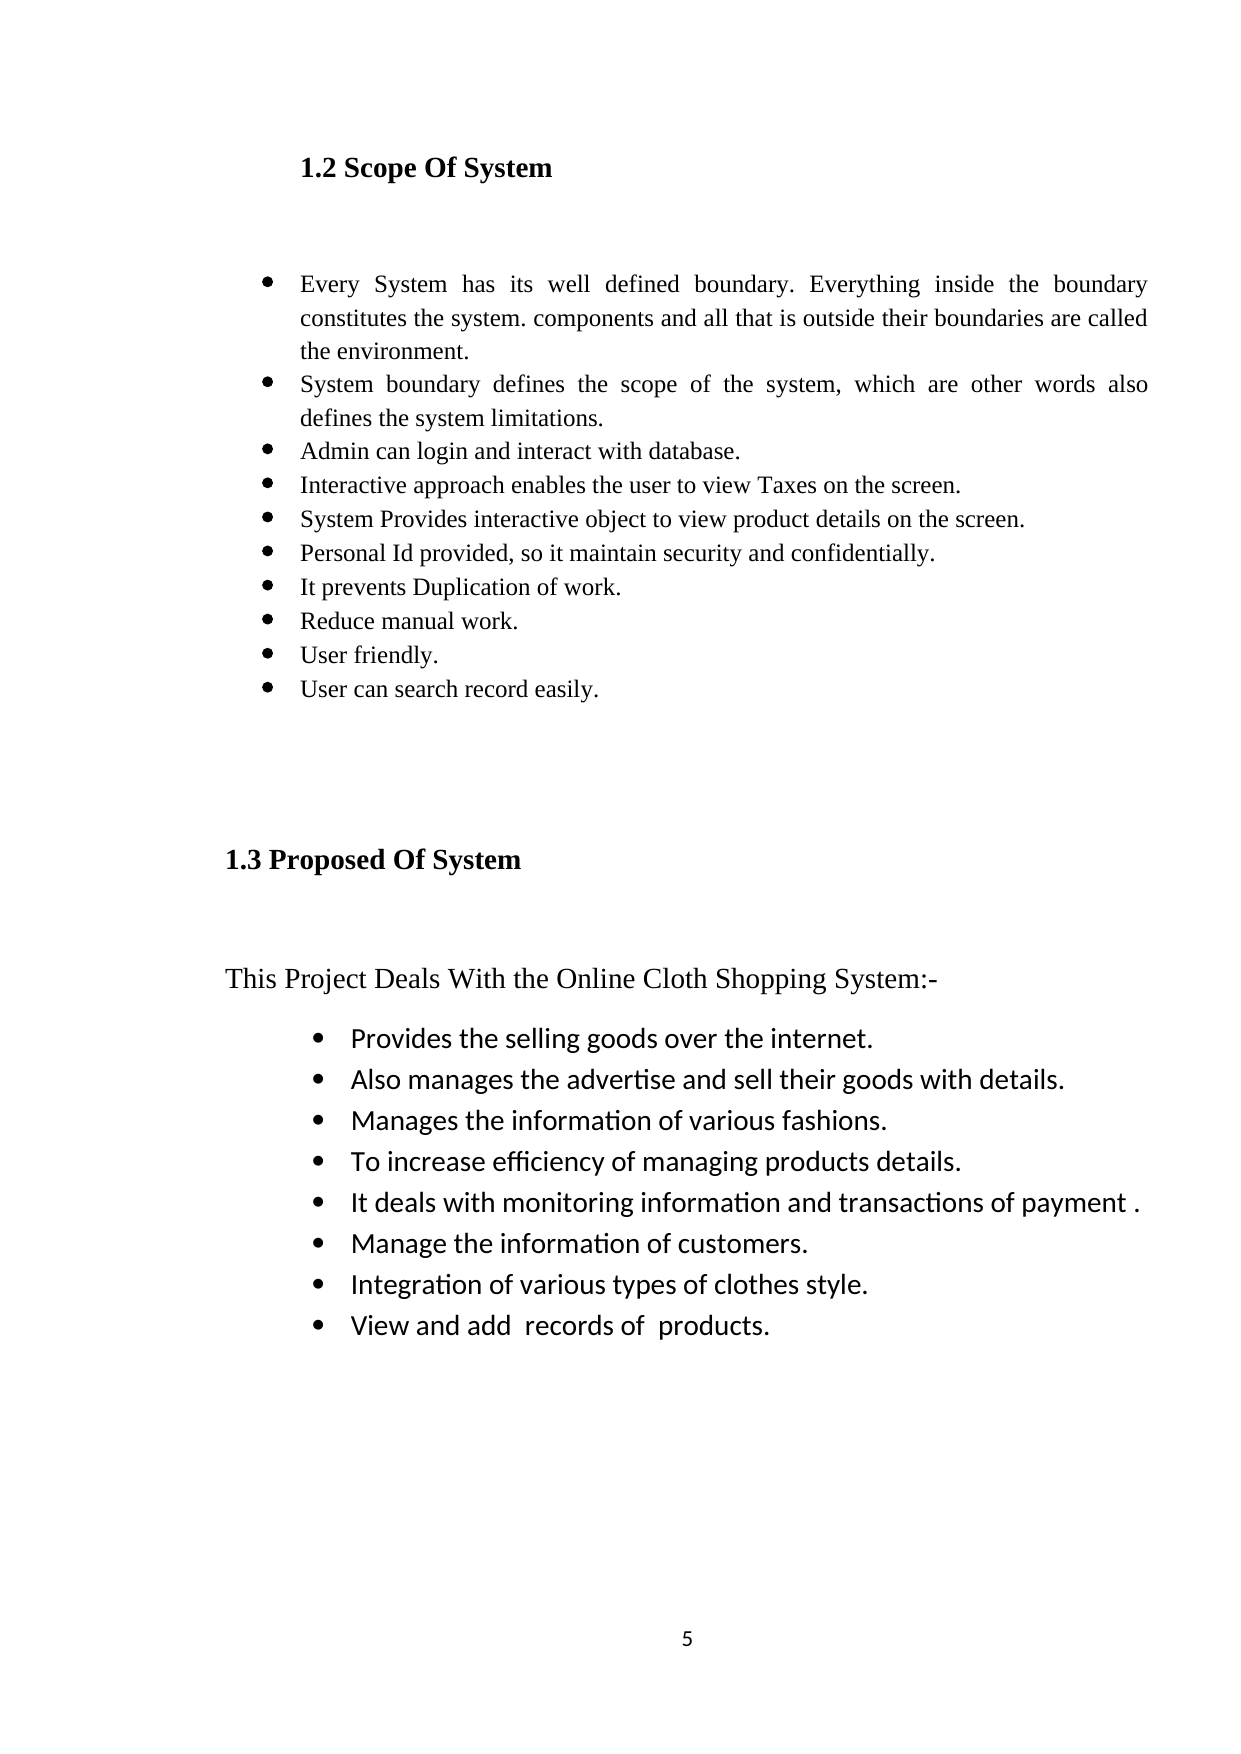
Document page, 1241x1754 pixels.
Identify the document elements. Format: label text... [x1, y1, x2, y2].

list User can search record easily. [262, 674, 1149, 704]
list To increase efficiency of managing products details. [313, 1143, 1149, 1179]
text This Project Deals With the Online Cloth Shopping System:- [225, 961, 1149, 994]
list Provides the selling goods over the internet. [313, 1020, 1149, 1056]
list Personal Id provided, so it maintain security and confidentially. [262, 538, 1149, 568]
text 1.3 Proposed Of System [225, 842, 1149, 876]
list System boundary defines the scope of the system, which are other words also defines the system limitations. [262, 369, 1149, 431]
list Every System has its well defined boundary. Everything inside the boundary constitutes the system. components and all that is outside their boundaries are called the environment. [262, 269, 1149, 364]
list User friendly. [262, 640, 1149, 670]
list View and add records of products. [313, 1307, 1149, 1343]
list Interactive approach enables the user to view Taxes on the screen. [262, 470, 1149, 499]
list Reduce manual work. [262, 606, 1149, 636]
list Manages the information of various fashions. [313, 1102, 1149, 1138]
list Also manages the advertise and sell their goods with details. [313, 1061, 1149, 1097]
list Integration of various types of clothes style. [313, 1266, 1149, 1302]
list 1.2 Scope Of System [300, 150, 1149, 183]
list Admin can login and interact with database. [262, 436, 1149, 465]
list System Provides interactive object to view product details on the screen. [262, 504, 1149, 533]
list It deals with monitoring information and transactions of payment . [313, 1184, 1149, 1220]
list It prevents Duplication of work. [262, 572, 1149, 602]
list Manage the information of customers. [313, 1225, 1149, 1261]
